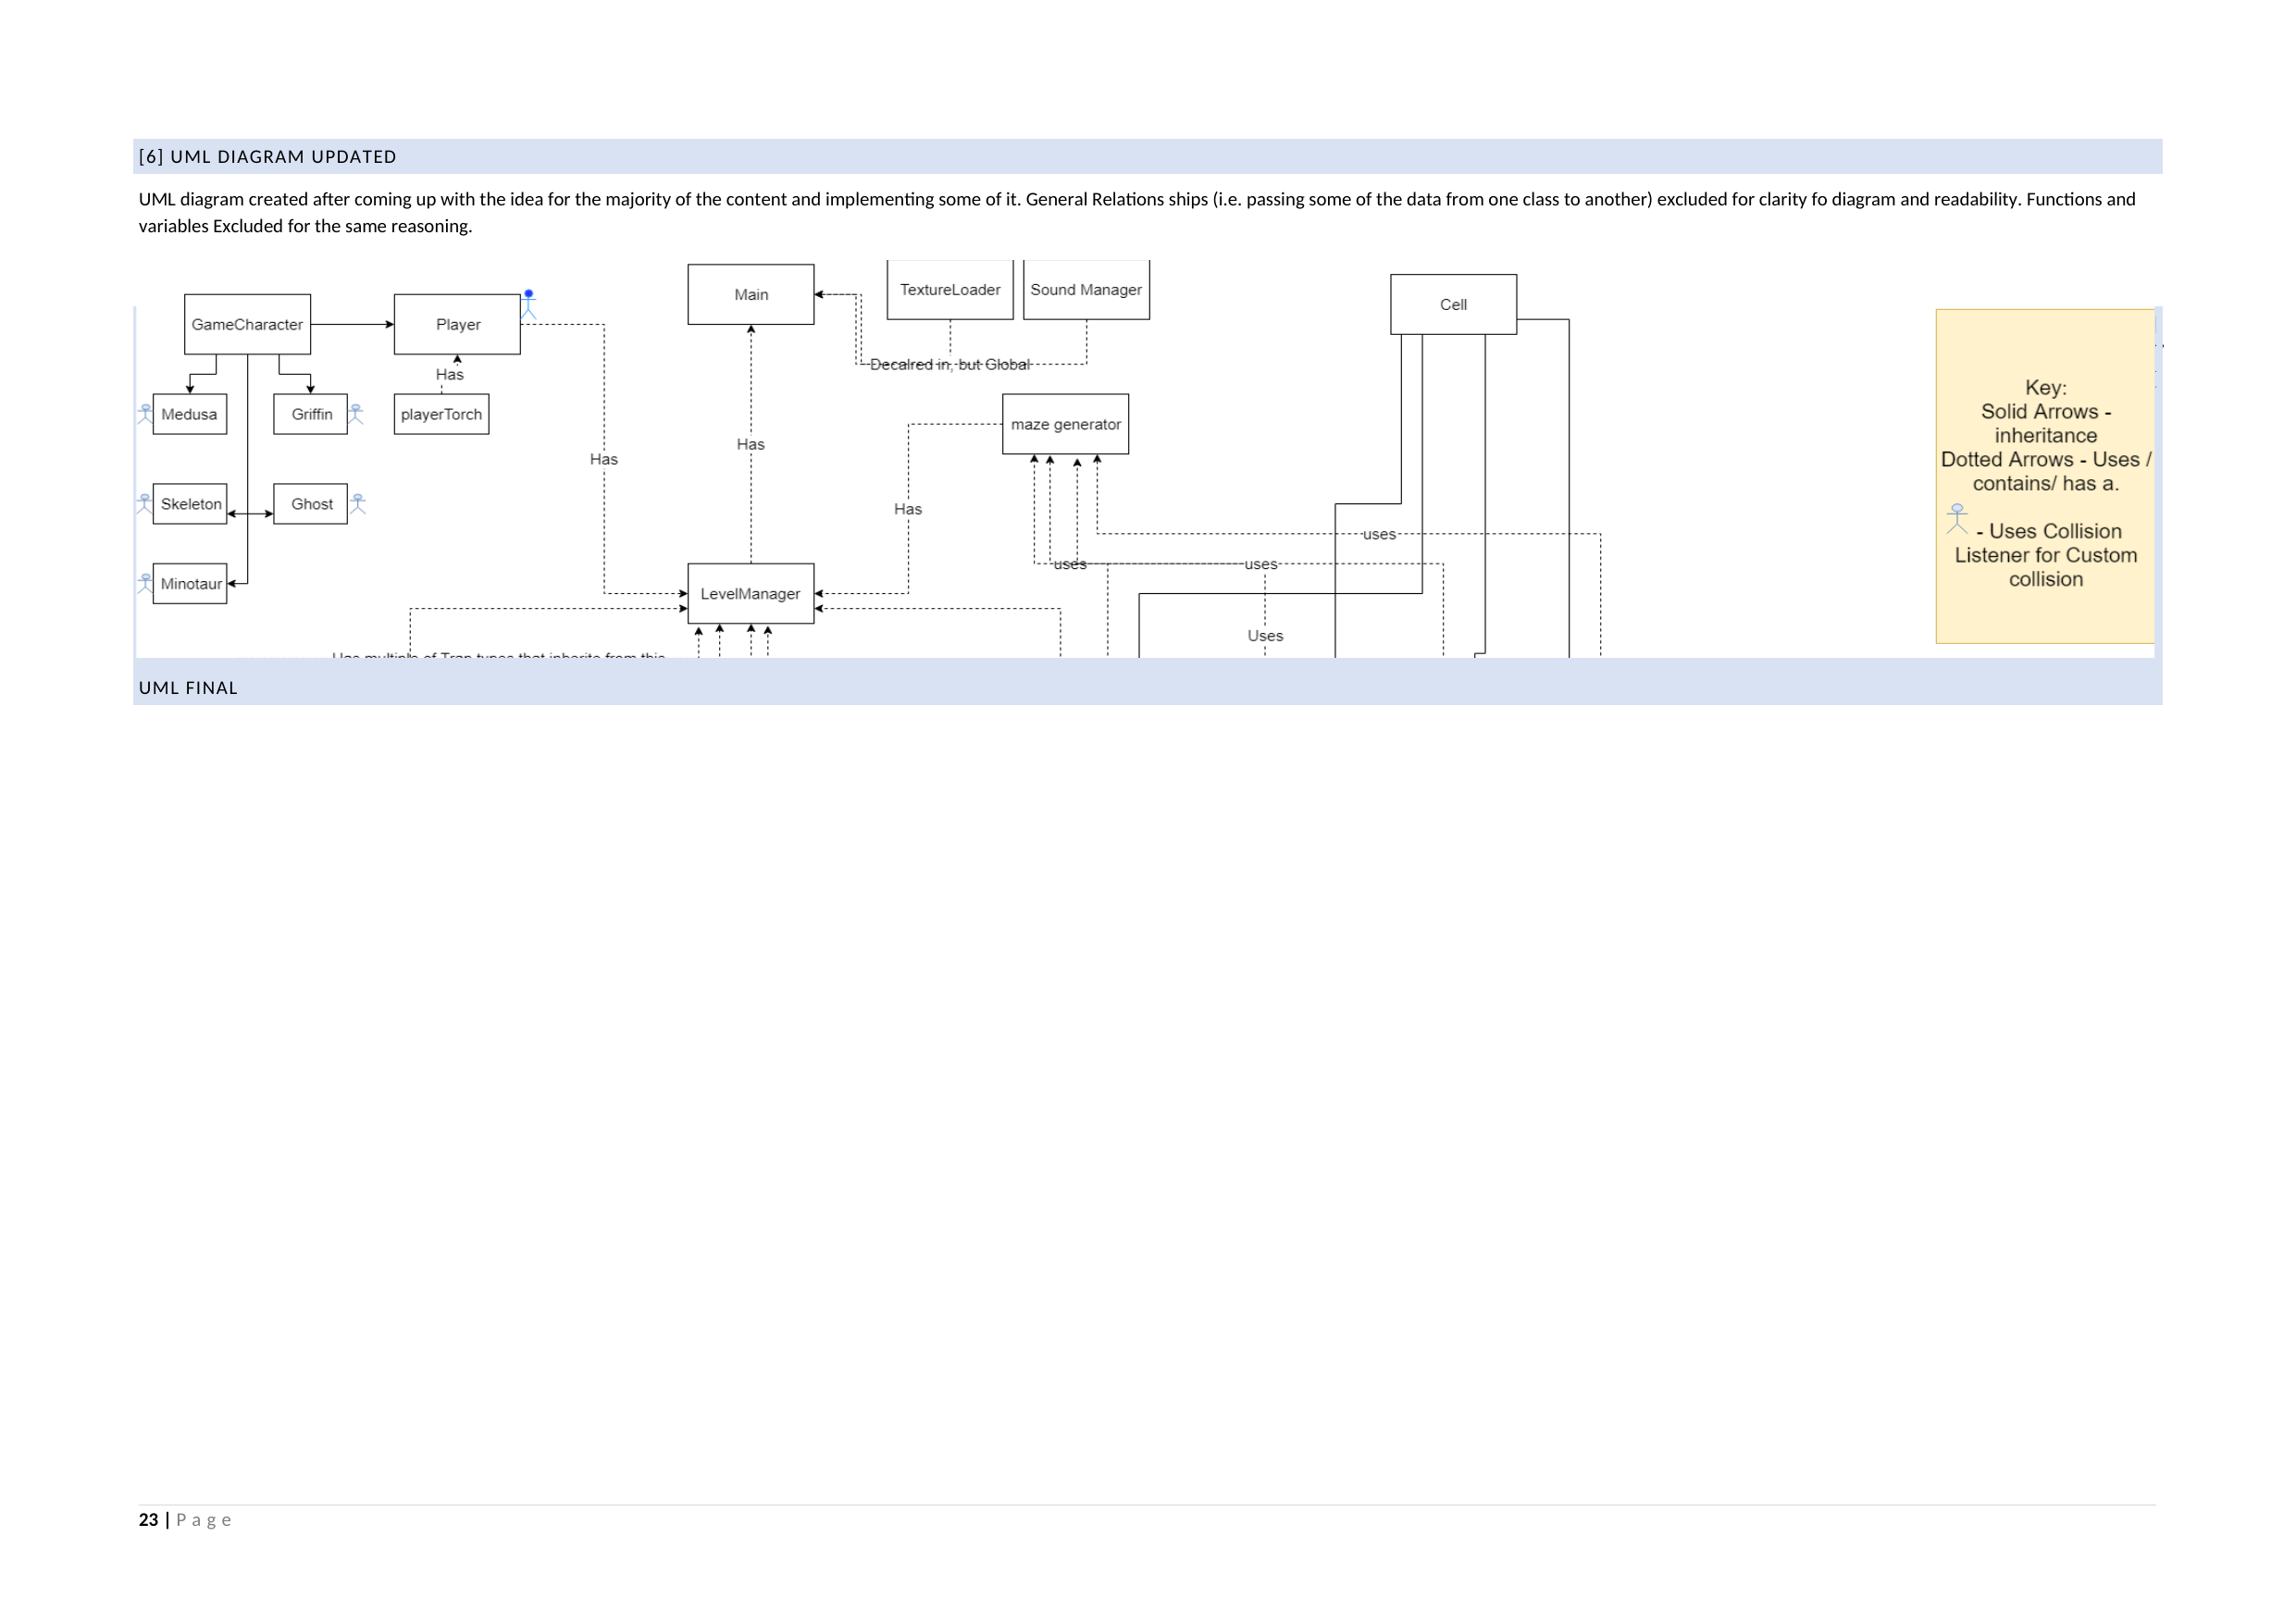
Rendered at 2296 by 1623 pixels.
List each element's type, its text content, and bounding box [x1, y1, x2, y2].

picture [136, 260, 2153, 658]
text UML diagram created after coming up with the idea for the majority of the content and implementing some of it. General Relations ships (i.e. passing some of the data from one class to another) excluded for clarity fo diagram and readability. Functions and variables Excluded for the same reasoning. [139, 187, 2156, 238]
subtitle [7] UML Final [139, 388, 2156, 699]
subtitle [6] UML Diagram Updated [139, 144, 2156, 168]
